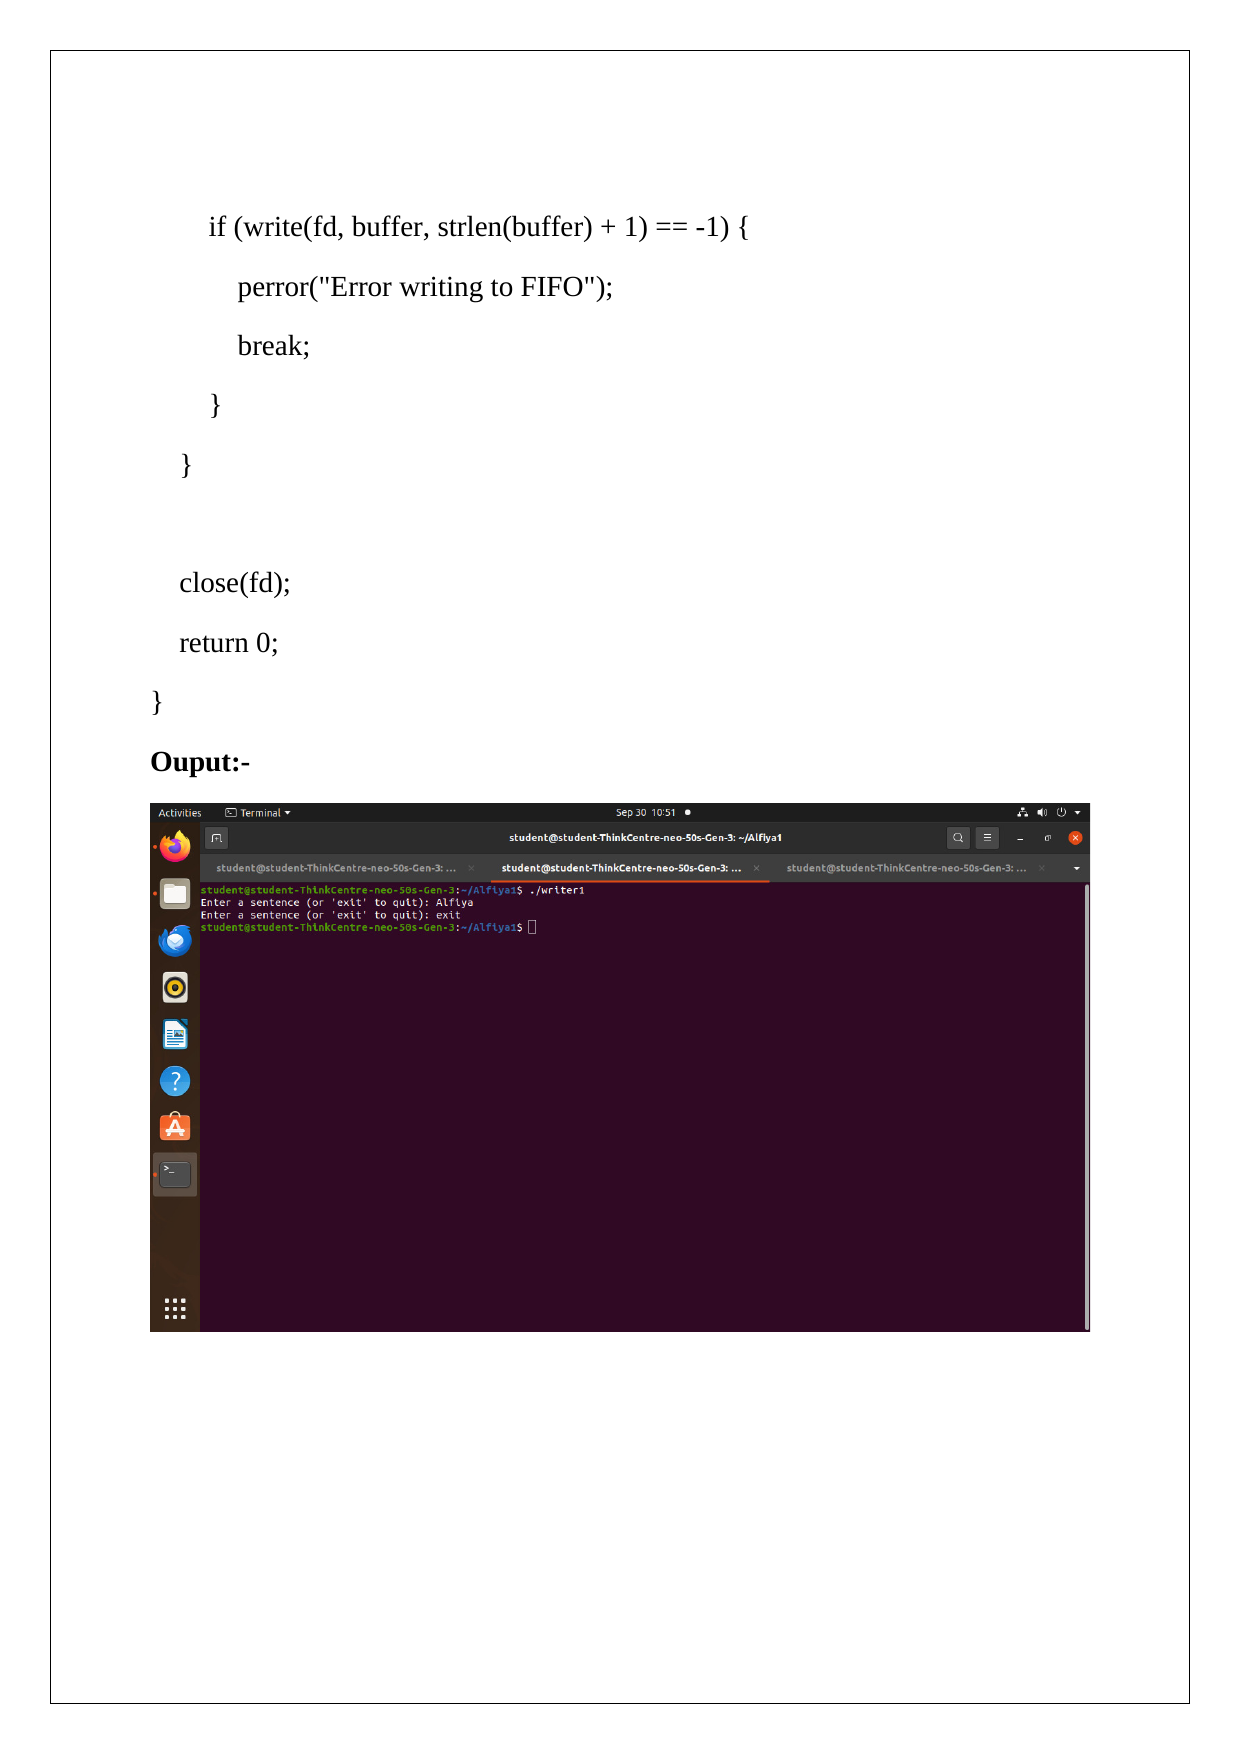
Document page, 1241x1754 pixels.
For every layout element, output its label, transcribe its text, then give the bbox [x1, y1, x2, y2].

text return 0; [150, 625, 1090, 658]
text } [150, 684, 1090, 718]
text } [150, 387, 1090, 421]
text close(fd); [150, 566, 1090, 599]
text if (write(fd, buffer, strlen(buffer) + 1) == -1) { [150, 209, 1090, 243]
text Ouput:- [150, 744, 1090, 777]
text perror("Error writing to FIFO"); [150, 269, 1090, 302]
picture [150, 803, 1091, 1332]
text } [150, 447, 1090, 480]
text break; [150, 328, 1090, 362]
